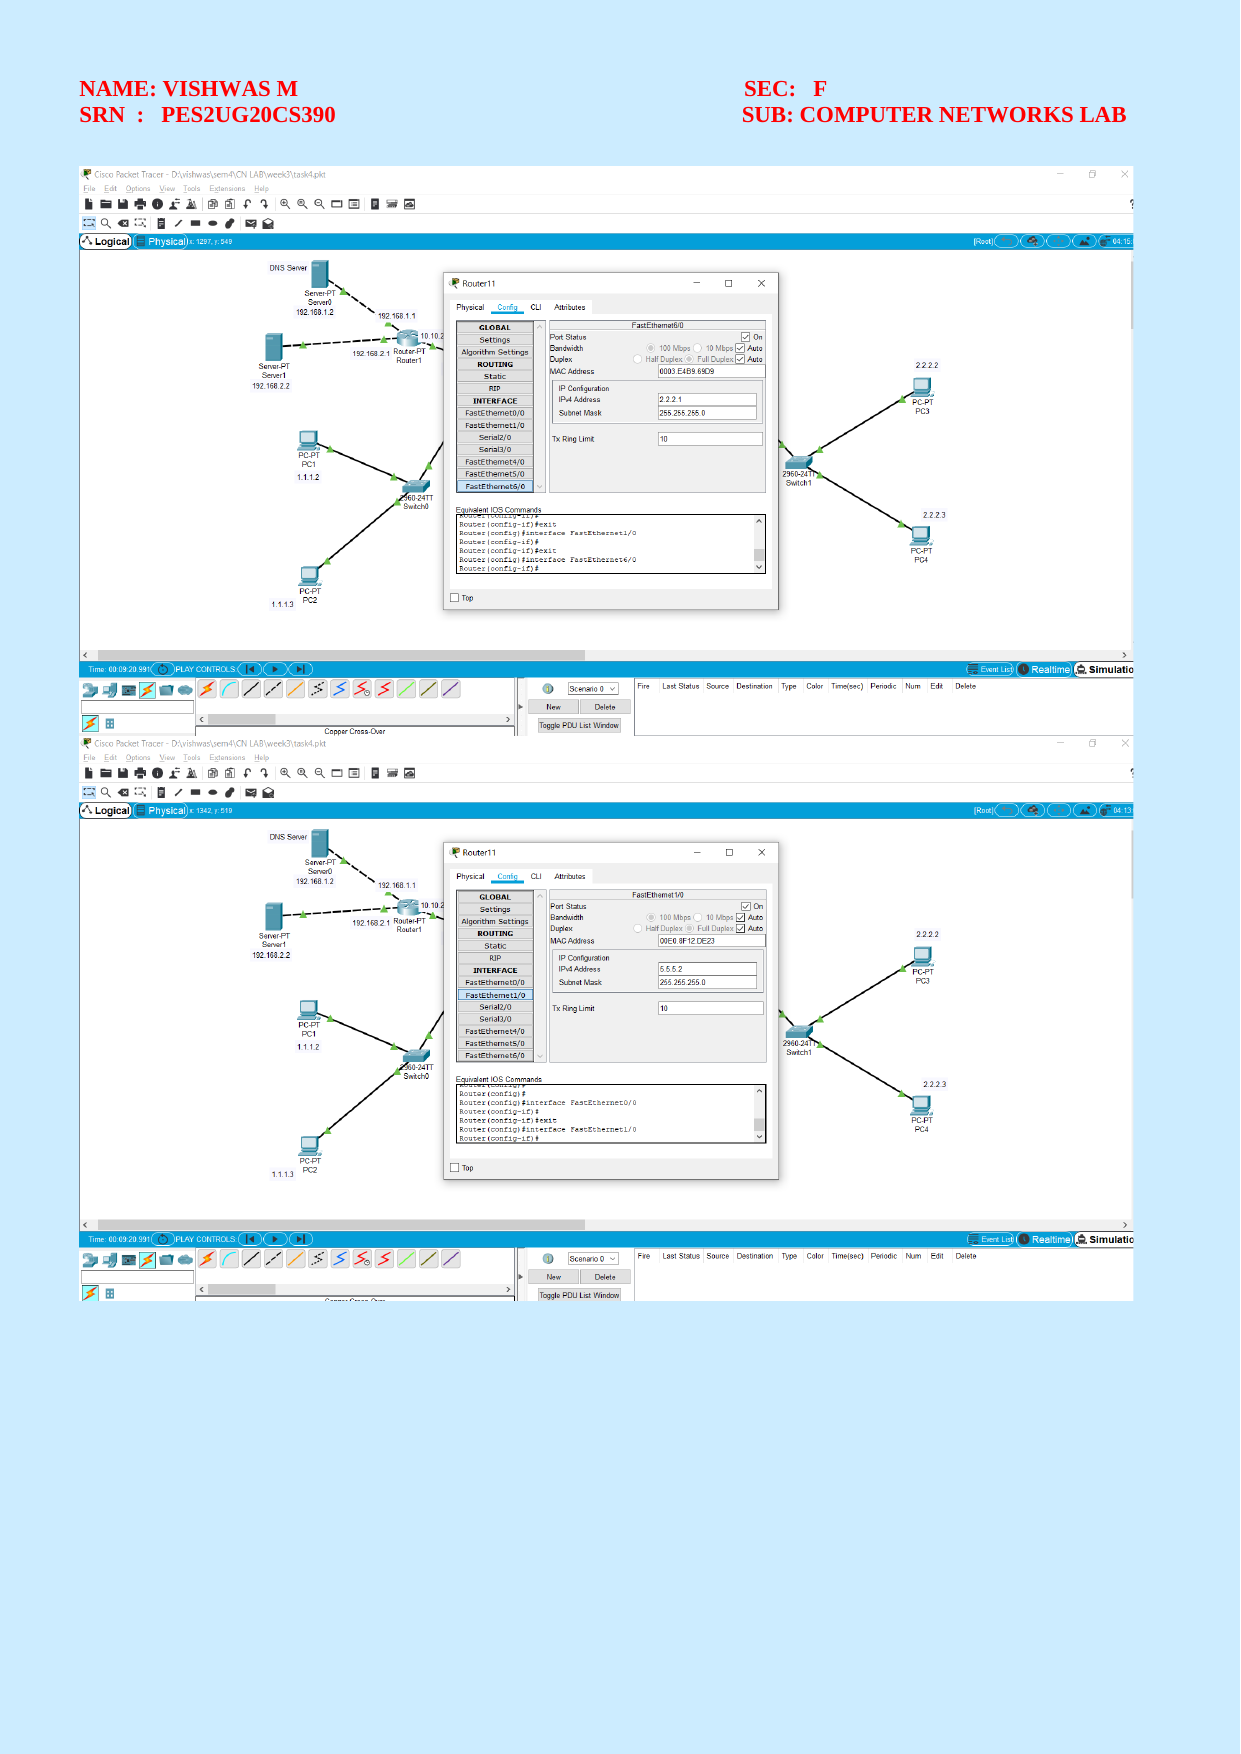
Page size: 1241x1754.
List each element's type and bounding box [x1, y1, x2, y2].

picture [968, 664, 977, 669]
picture [1019, 664, 1028, 674]
picture [1019, 1234, 1029, 1244]
picture [1100, 809, 1106, 816]
picture [1029, 237, 1036, 245]
picture [1029, 806, 1037, 814]
picture [79, 166, 1134, 1301]
